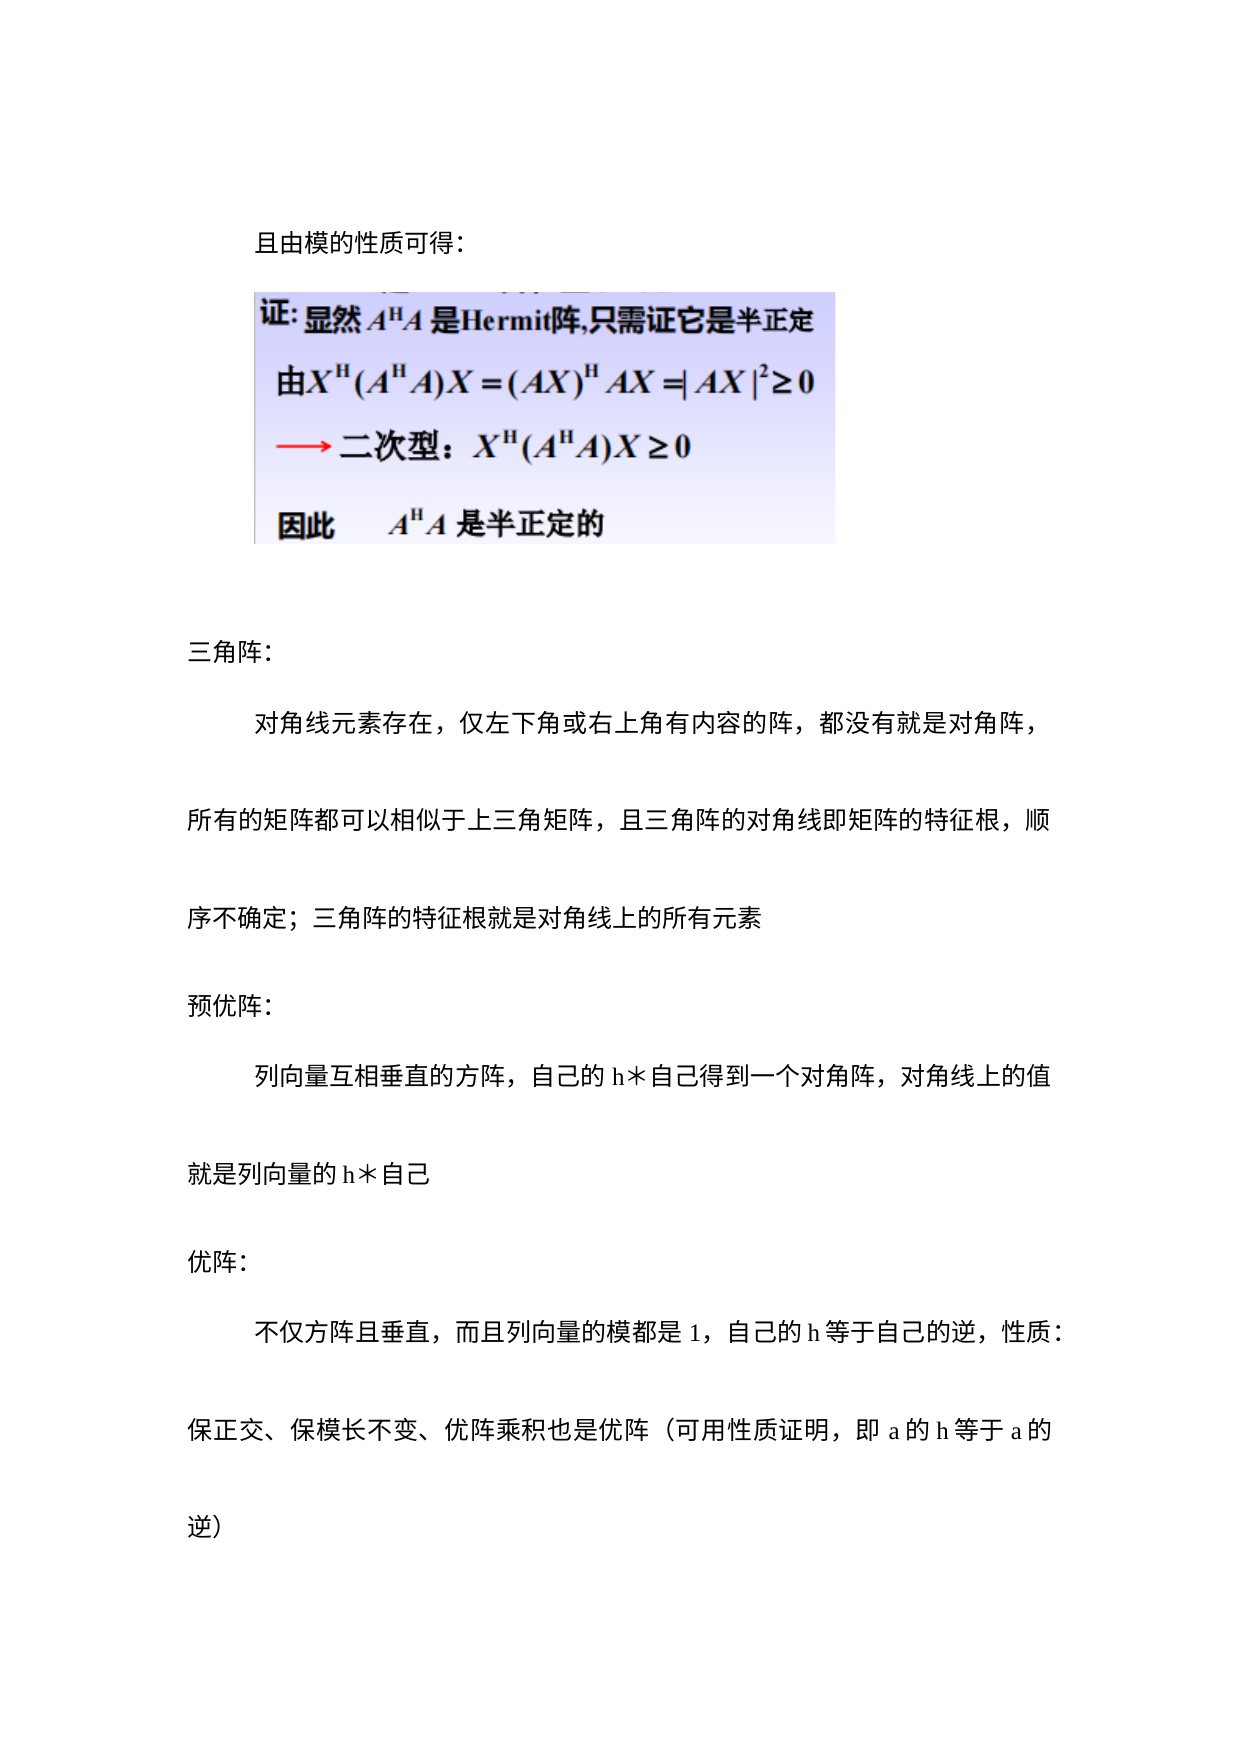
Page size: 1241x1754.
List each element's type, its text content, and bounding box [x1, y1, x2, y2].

text 对角线元素存在，仅左下角或右上角有内容的阵，都没有就是对角阵，所有的矩阵都可以相似于上三角矩阵，且三角阵的对角线即矩阵的特征根，顺序不确定；三角阵的特征根就是对角线上的所有元素 [187, 689, 1053, 949]
subtitle 预优阵： [187, 972, 1053, 1037]
subtitle 三角阵： [187, 618, 1053, 683]
text 列向量互相垂直的方阵，自己的h＊自己得到一个对角阵，对角线上的值就是列向量的h＊自己 [187, 1042, 1053, 1205]
text 且由模的性质可得： [187, 209, 1053, 274]
picture [254, 292, 836, 544]
subtitle 优阵： [187, 1228, 1053, 1293]
text 不仅方阵且垂直，而且列向量的模都是1，自己的h等于自己的逆，性质：保正交、保模长不变、优阵乘积也是优阵（可用性质证明，即a的h等于a的逆） [187, 1298, 1053, 1558]
